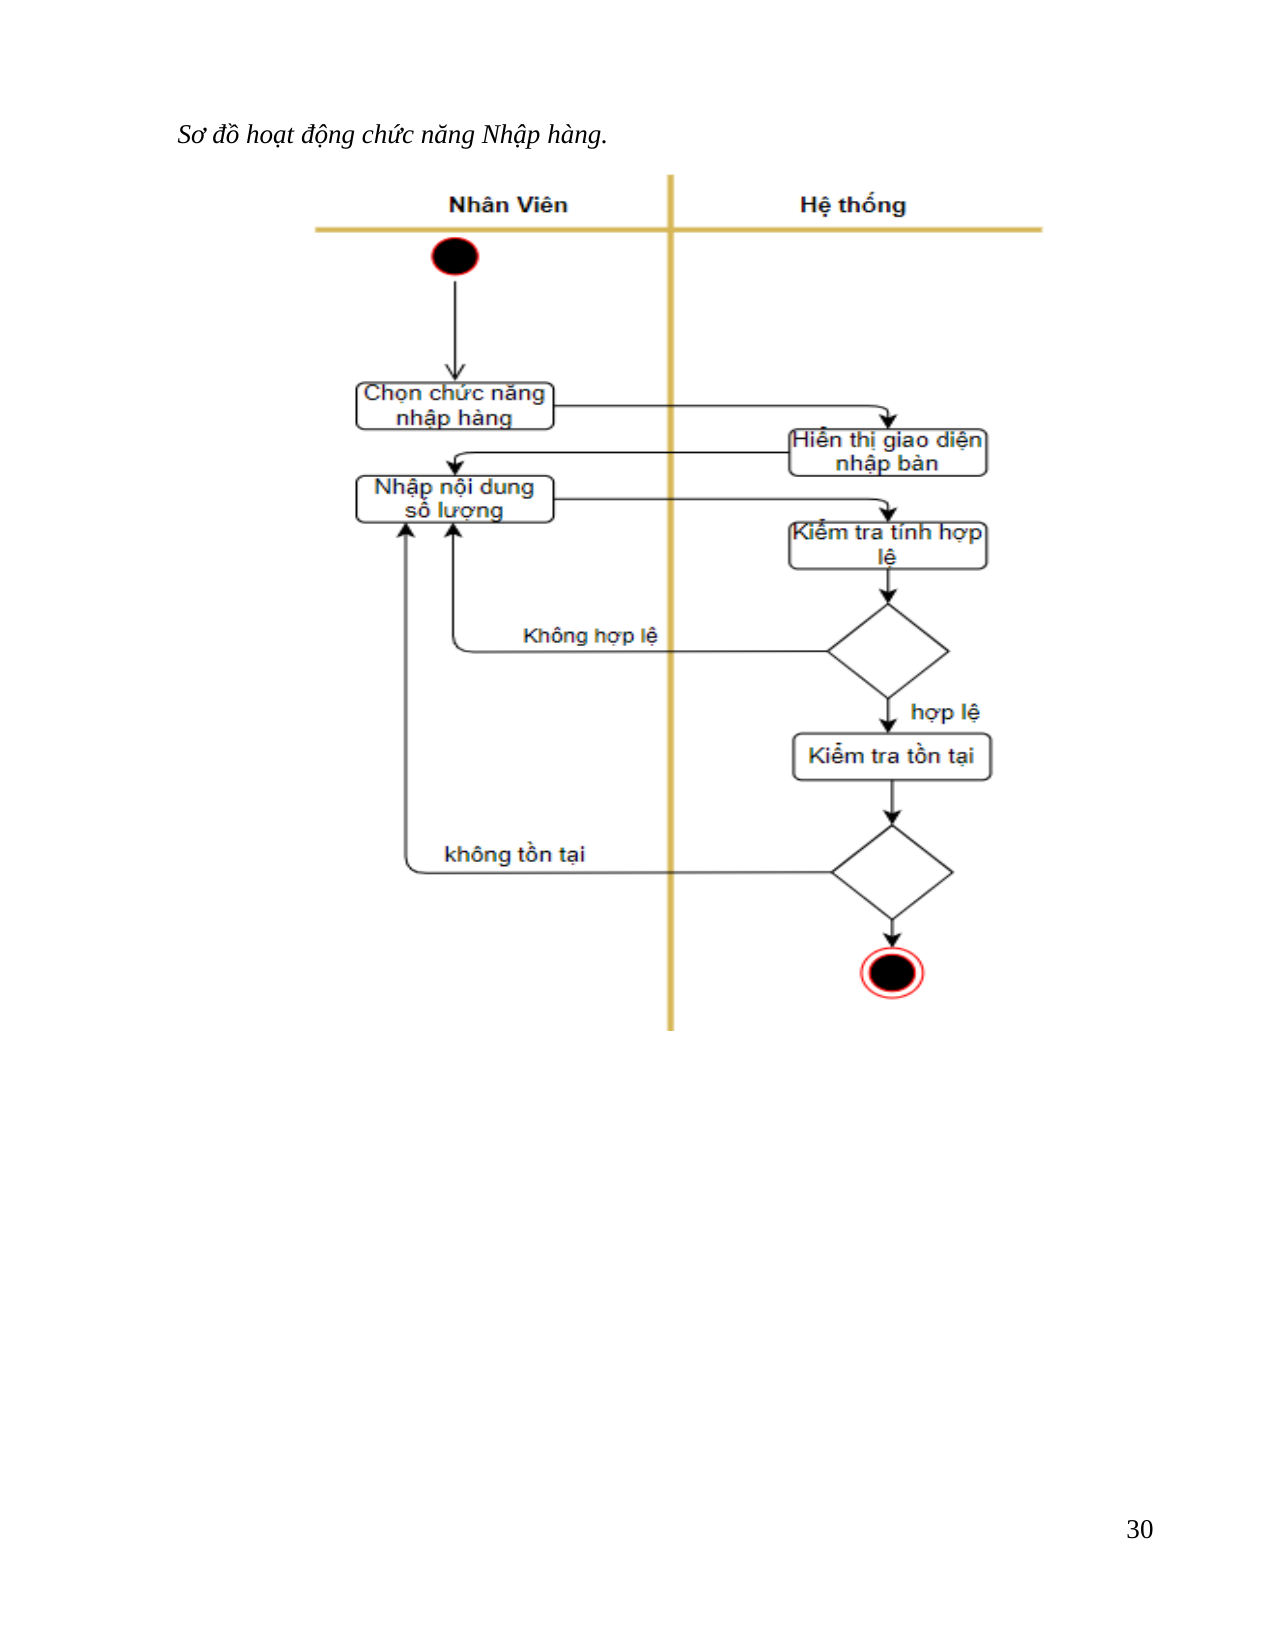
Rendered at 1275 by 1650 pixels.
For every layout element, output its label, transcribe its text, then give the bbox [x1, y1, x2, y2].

text Sơ đồ hoạt động chức năng Nhập hàng. [177, 118, 1153, 149]
picture [271, 164, 1059, 1031]
